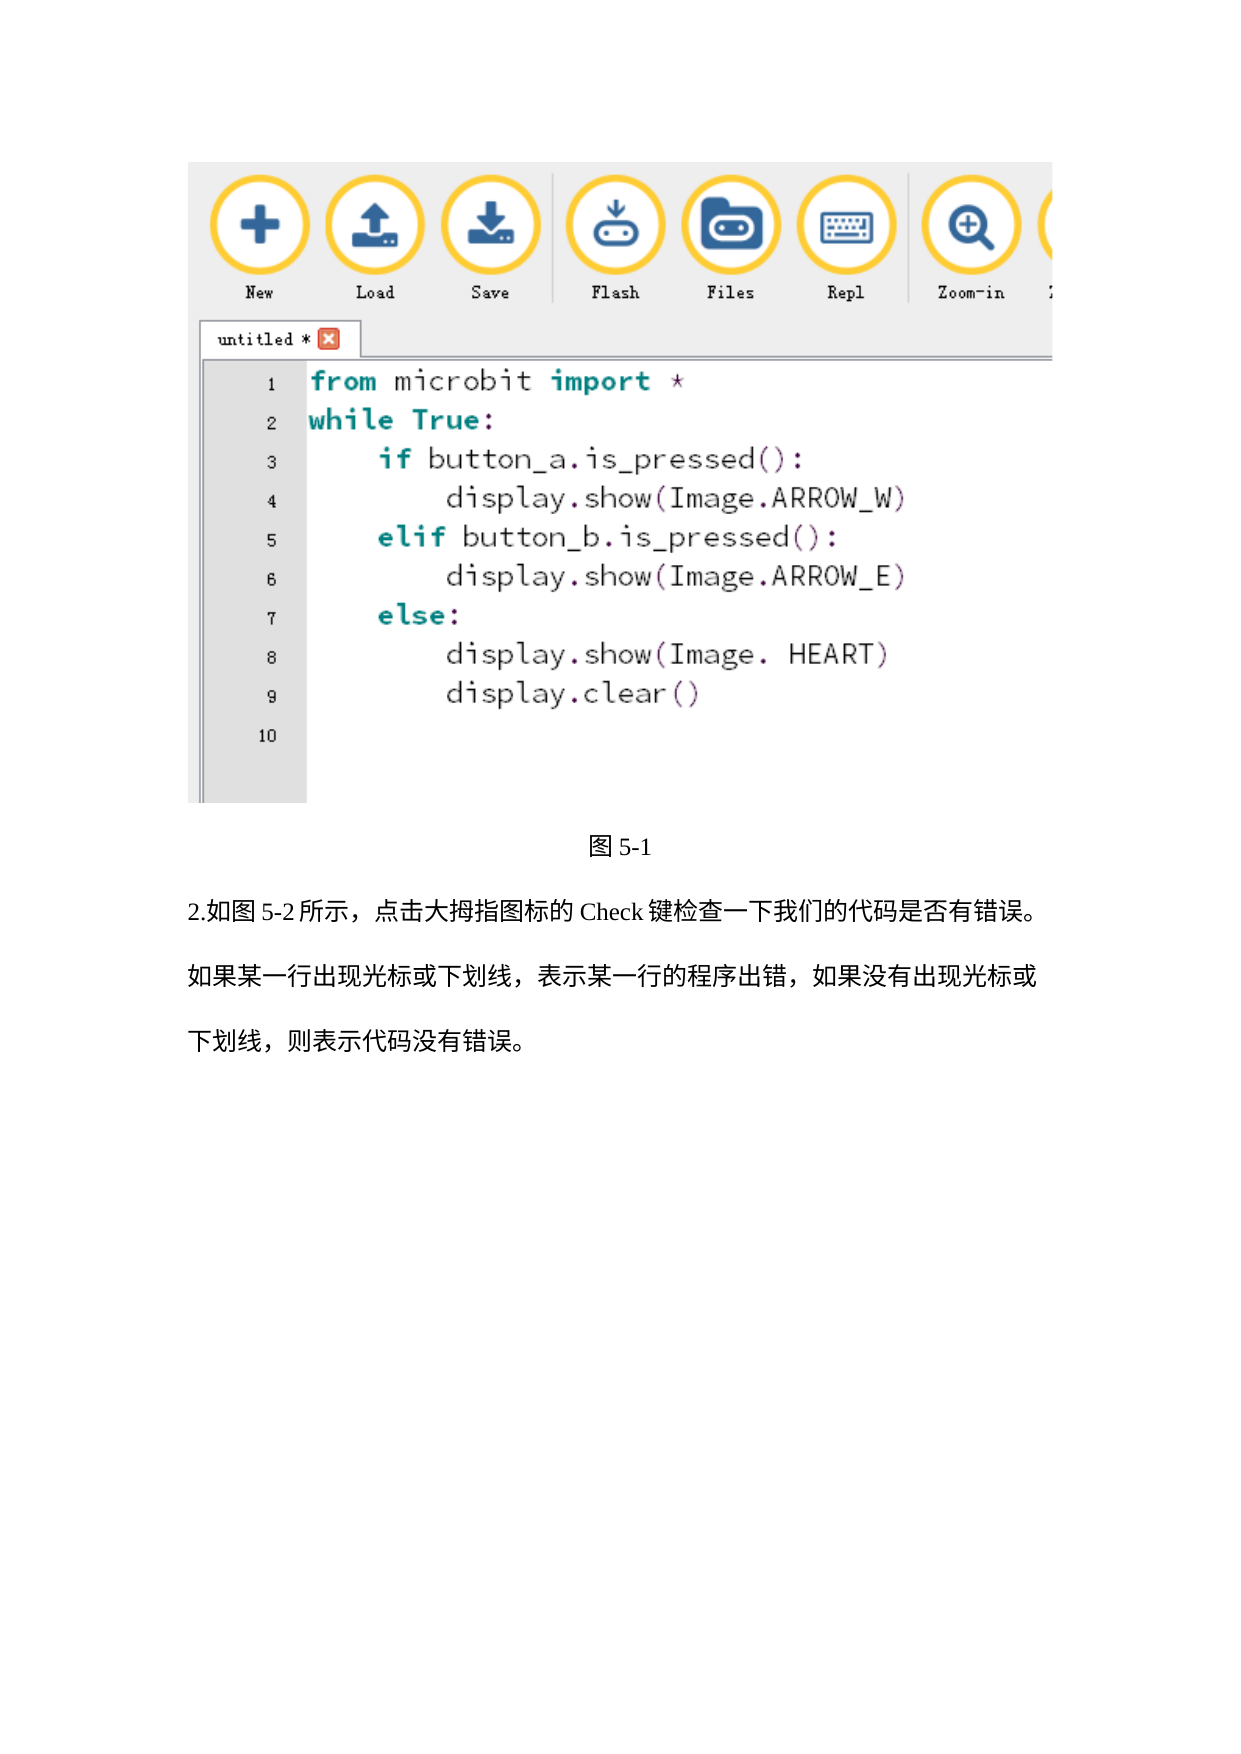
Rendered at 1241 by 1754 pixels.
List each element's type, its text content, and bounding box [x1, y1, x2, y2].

text 2.如图5-2所示，点击大拇指图标的Check键检查一下我们的代码是否有错误。如果某一行出现光标或下划线，表示某一行的程序出错，如果没有出现光标或下划线，则表示代码没有错误。 [187, 877, 1053, 1072]
picture [187, 162, 1053, 803]
text 图5-1 [187, 812, 1053, 877]
